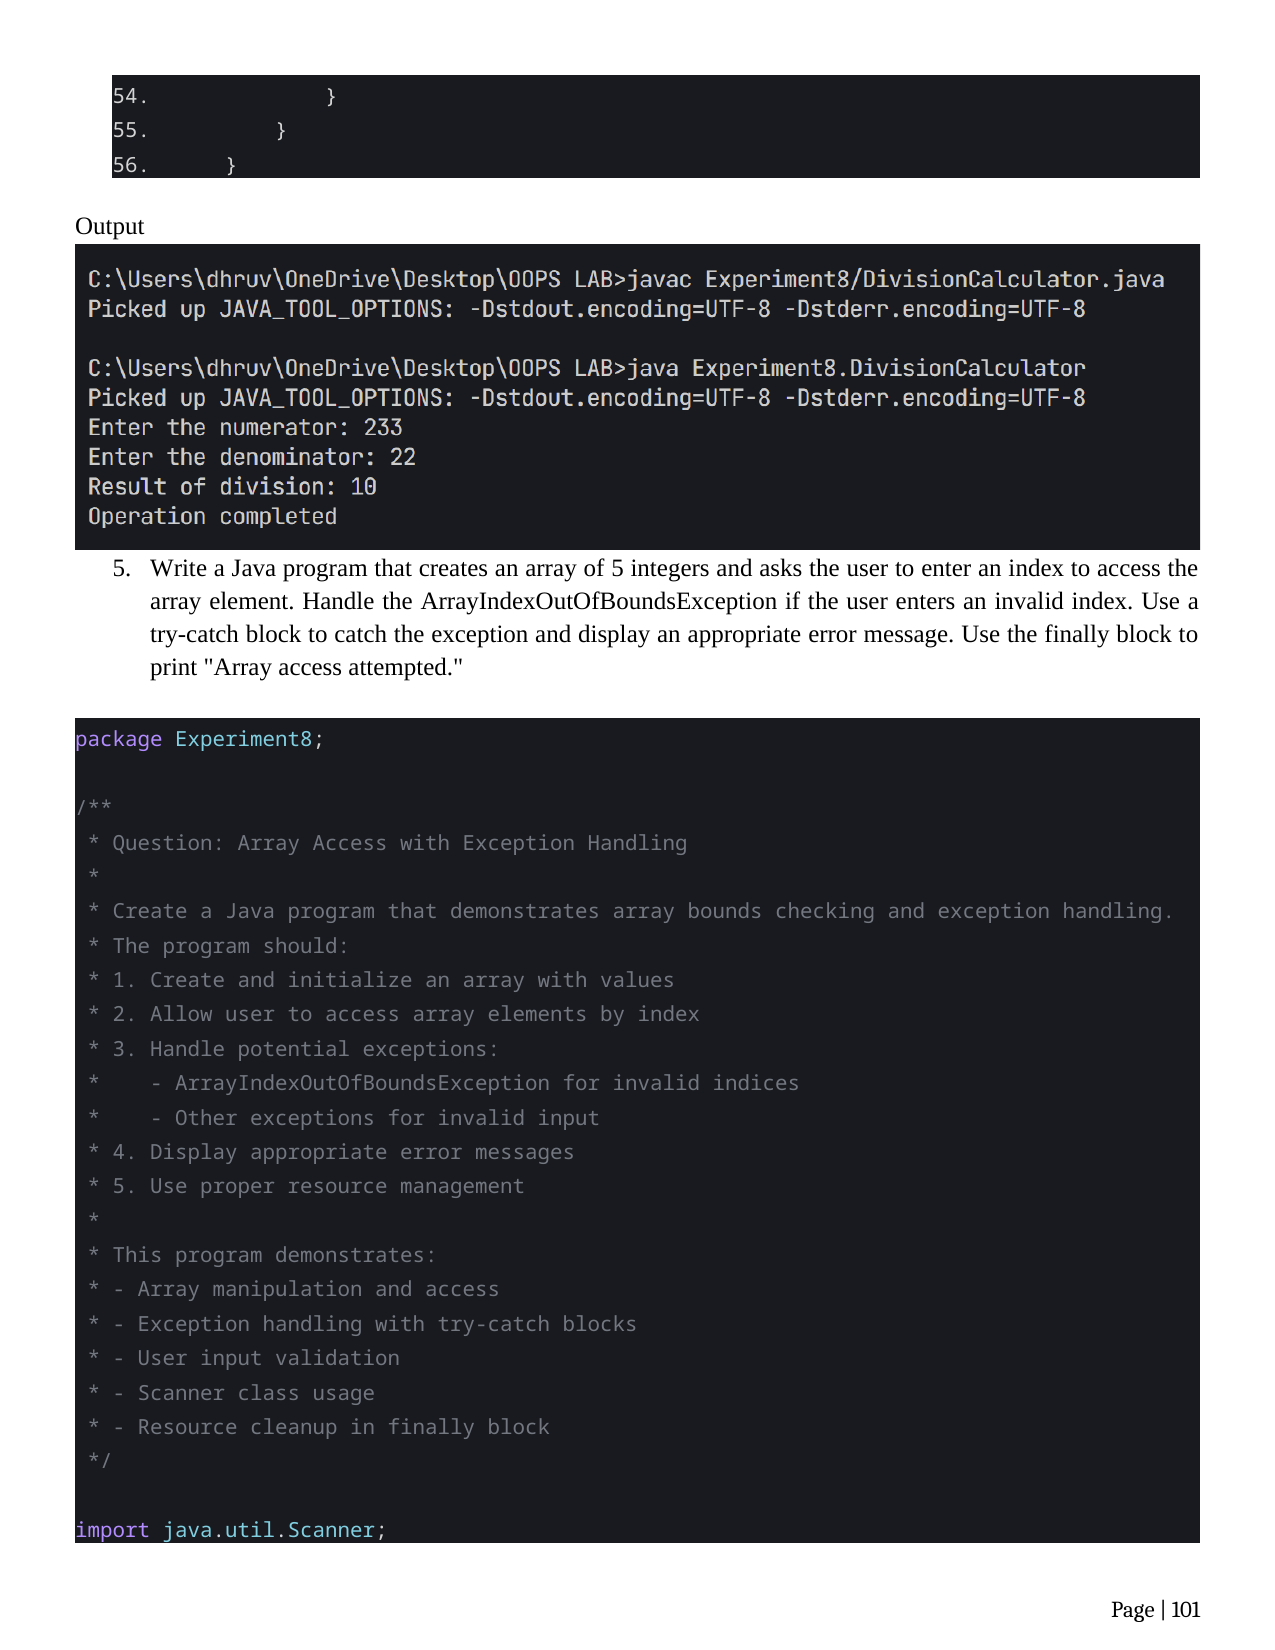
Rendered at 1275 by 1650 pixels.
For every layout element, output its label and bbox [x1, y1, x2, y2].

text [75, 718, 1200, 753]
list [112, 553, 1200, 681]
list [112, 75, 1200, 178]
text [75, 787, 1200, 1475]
picture [75, 244, 1200, 550]
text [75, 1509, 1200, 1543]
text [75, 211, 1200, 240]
